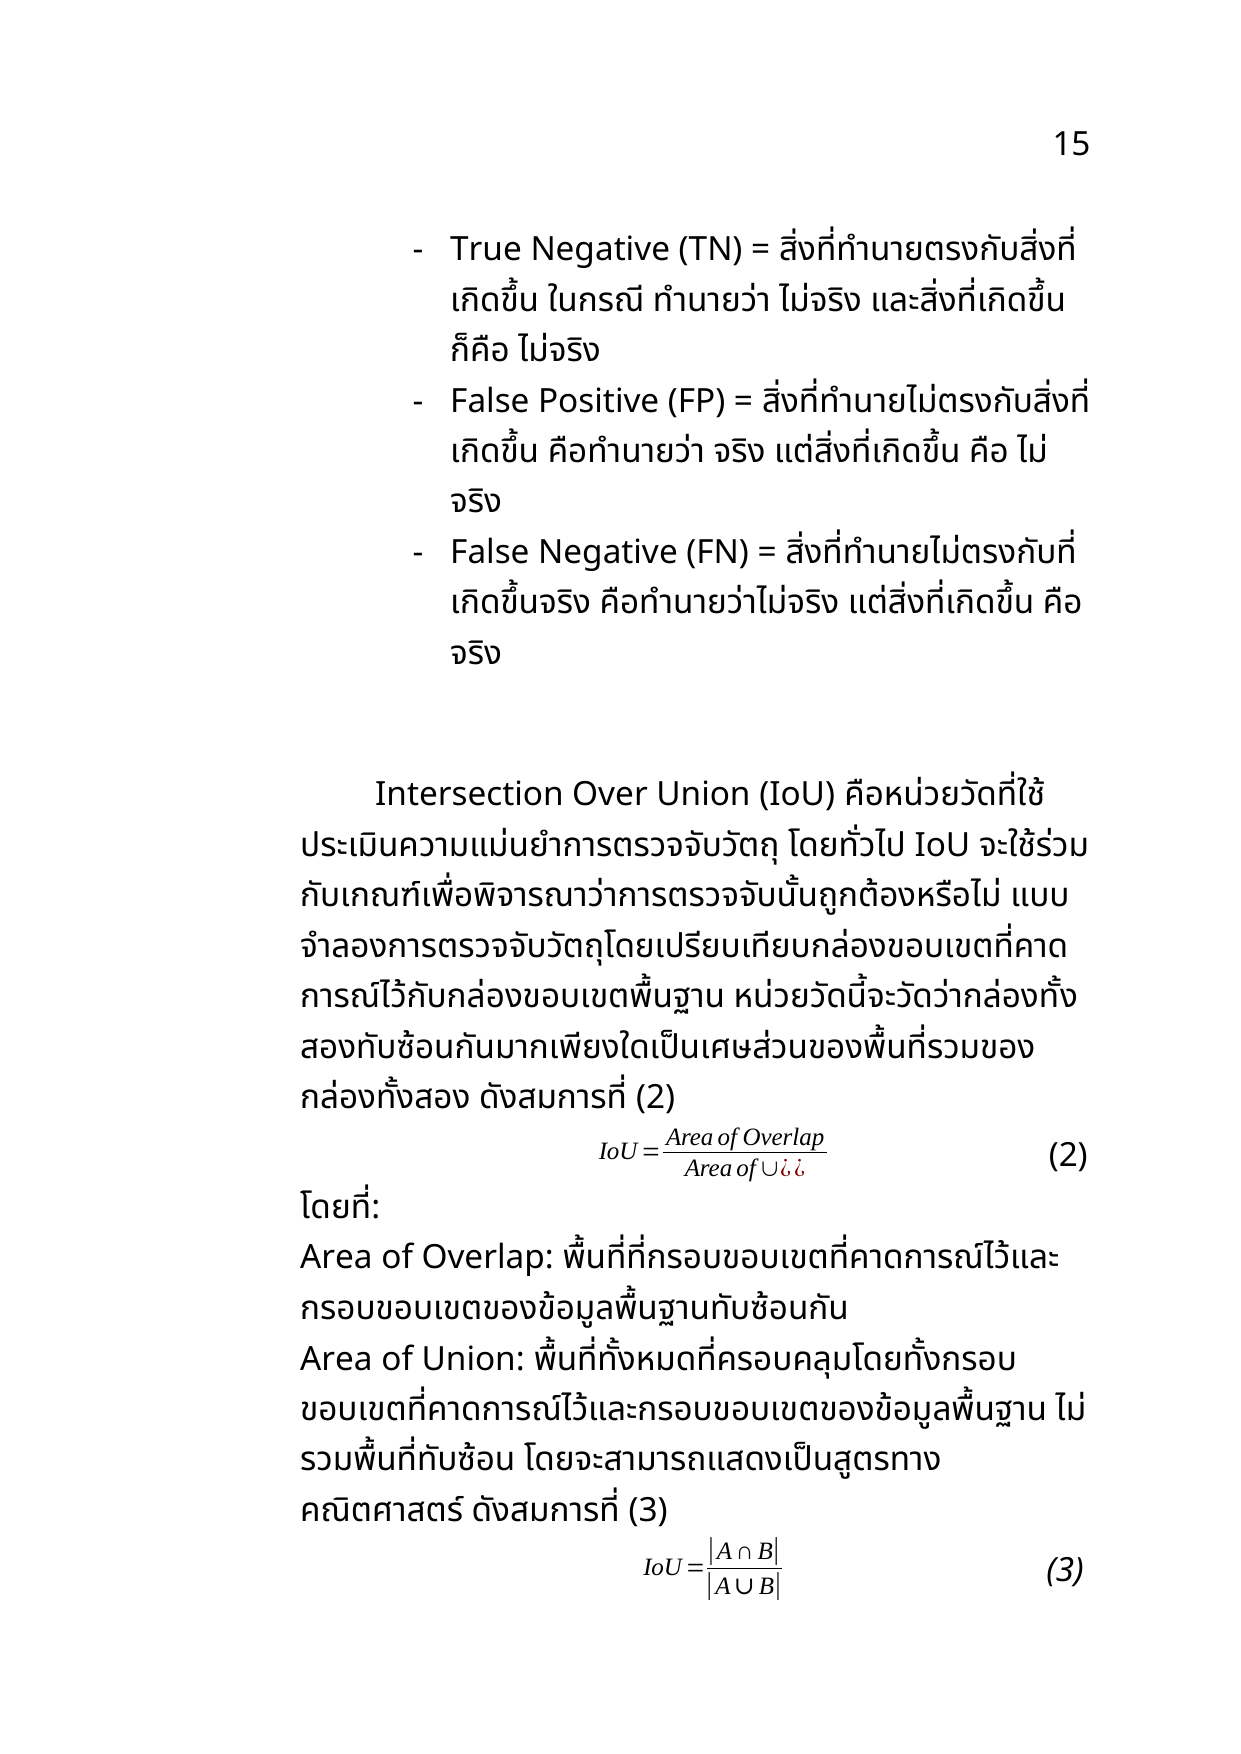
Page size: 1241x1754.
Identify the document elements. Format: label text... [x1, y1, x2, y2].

list True Negative (TN) = สิ่งที่ทำนายตรงกับสิ่งที่เกิดขึ้น ในกรณี ทำนายว่า ไม่จริง และสิ่งที่เกิดขึ้น ก็คือ ไม่จริง [412, 225, 1090, 376]
text (3) [300, 1536, 1090, 1601]
text Area of Union: พื้นที่ทั้งหมดที่ครอบคลุมโดยทั้งกรอบขอบเขตที่คาดการณ์ไว้และกรอบขอบเขตของข้อมูลพื้นฐาน ไม่รวมพื้นที่ทับซ้อน โดยจะสามารถแสดงเป็นสูตรทางคณิตศาสตร์ ดังสมการที่ (3) [300, 1334, 1090, 1536]
list False Positive (FP) = สิ่งที่ทำนายไม่ตรงกับสิ่งที่เกิดขึ้น คือทำนายว่า จริง แต่สิ่งที่เกิดขึ้น คือ ไม่จริง [412, 376, 1090, 528]
text Area of Overlap: พื้นที่ที่กรอบขอบเขตที่คาดการณ์ไว้และกรอบขอบเขตของข้อมูลพื้นฐานทับซ้อนกัน [300, 1233, 1090, 1334]
text (2) [300, 1124, 1090, 1183]
list False Negative (FN) = สิ่งที่ทำนายไม่ตรงกับที่เกิดขึ้นจริง คือทำนายว่าไม่จริง แต่สิ่งที่เกิดขึ้น คือ จริง [412, 528, 1090, 679]
text โดยที่: [300, 1183, 1090, 1233]
text Intersection Over Union (IoU) คือหน่วยวัดที่ใช้ประเมินความแม่นยำการตรวจจับวัตถุ โดยทั่วไป IoU จะใช้ร่วมกับเกณฑ์เพื่อพิจารณาว่าการตรวจจับนั้นถูกต้องหรือไม่ แบบจำลองการตรวจจับวัตถุโดยเปรียบเทียบกล่องขอบเขตที่คาดการณ์ไว้กับกล่องขอบเขตพื้นฐาน หน่วยวัดนี้จะวัดว่ากล่องทั้งสองทับซ้อนกันมากเพียงใดเป็นเศษส่วนของพื้นที่รวมของกล่องทั้งสอง ดังสมการที่ (2) [300, 770, 1090, 1124]
